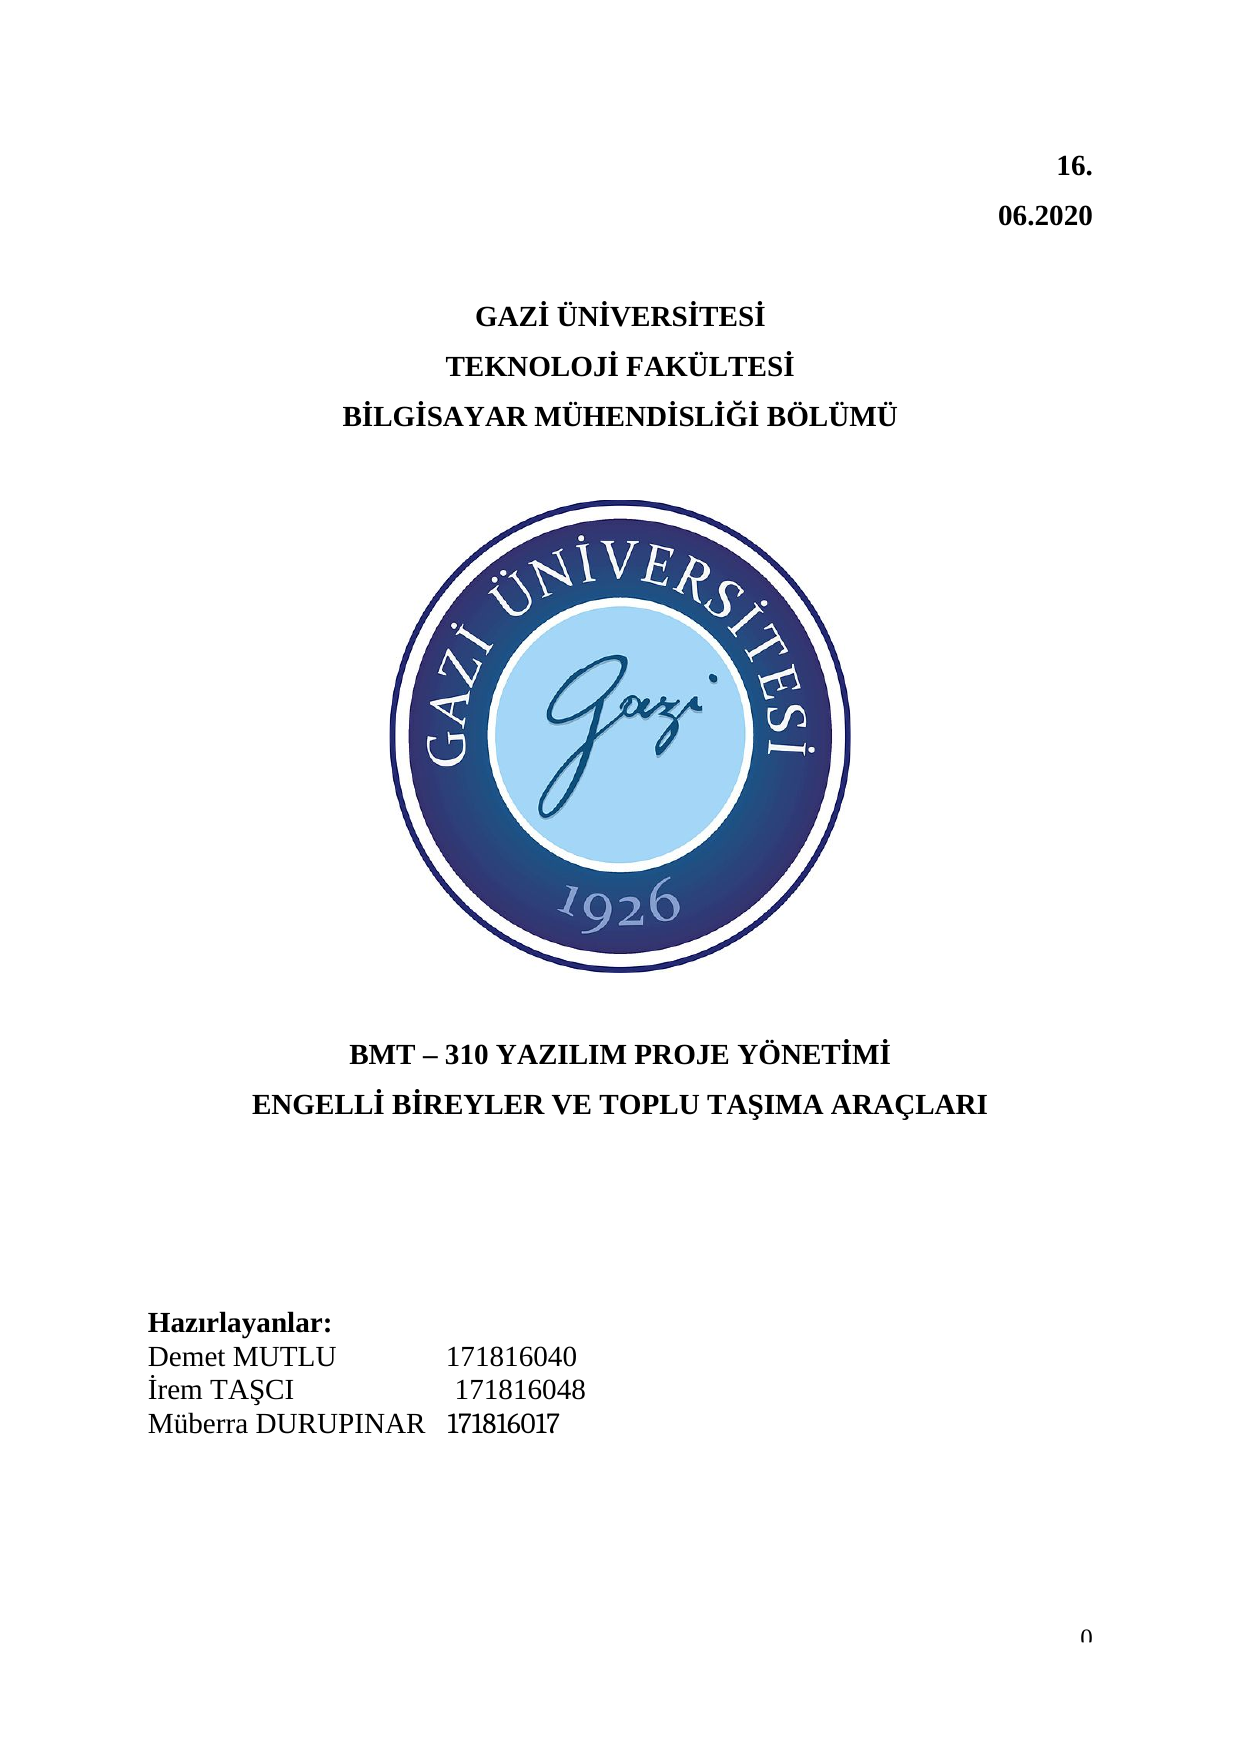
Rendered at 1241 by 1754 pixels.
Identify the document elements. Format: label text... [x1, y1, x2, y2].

text GAZİ ÜNİVERSİTESİ [148, 299, 1092, 332]
picture [389, 500, 851, 973]
text BMT – 310 YAZILIM PROJE YÖNETİMİ [148, 1037, 1092, 1071]
text ENGELLİ BİREYLER VE TOPLU TAŞIMA ARAÇLARI [148, 1087, 1092, 1121]
text Müberra DURUPINAR 171816017 [148, 1406, 1092, 1441]
text Demet MUTLU 171816040 [148, 1339, 1092, 1372]
text BİLGİSAYAR MÜHENDİSLİĞİ BÖLÜMÜ [148, 399, 1092, 433]
text 16.06.2020 [148, 148, 1092, 232]
text İrem TAŞCI 171816048 [148, 1372, 1092, 1406]
text Hazırlayanlar: [148, 1305, 1092, 1339]
text TEKNOLOJİ FAKÜLTESİ [148, 349, 1092, 382]
